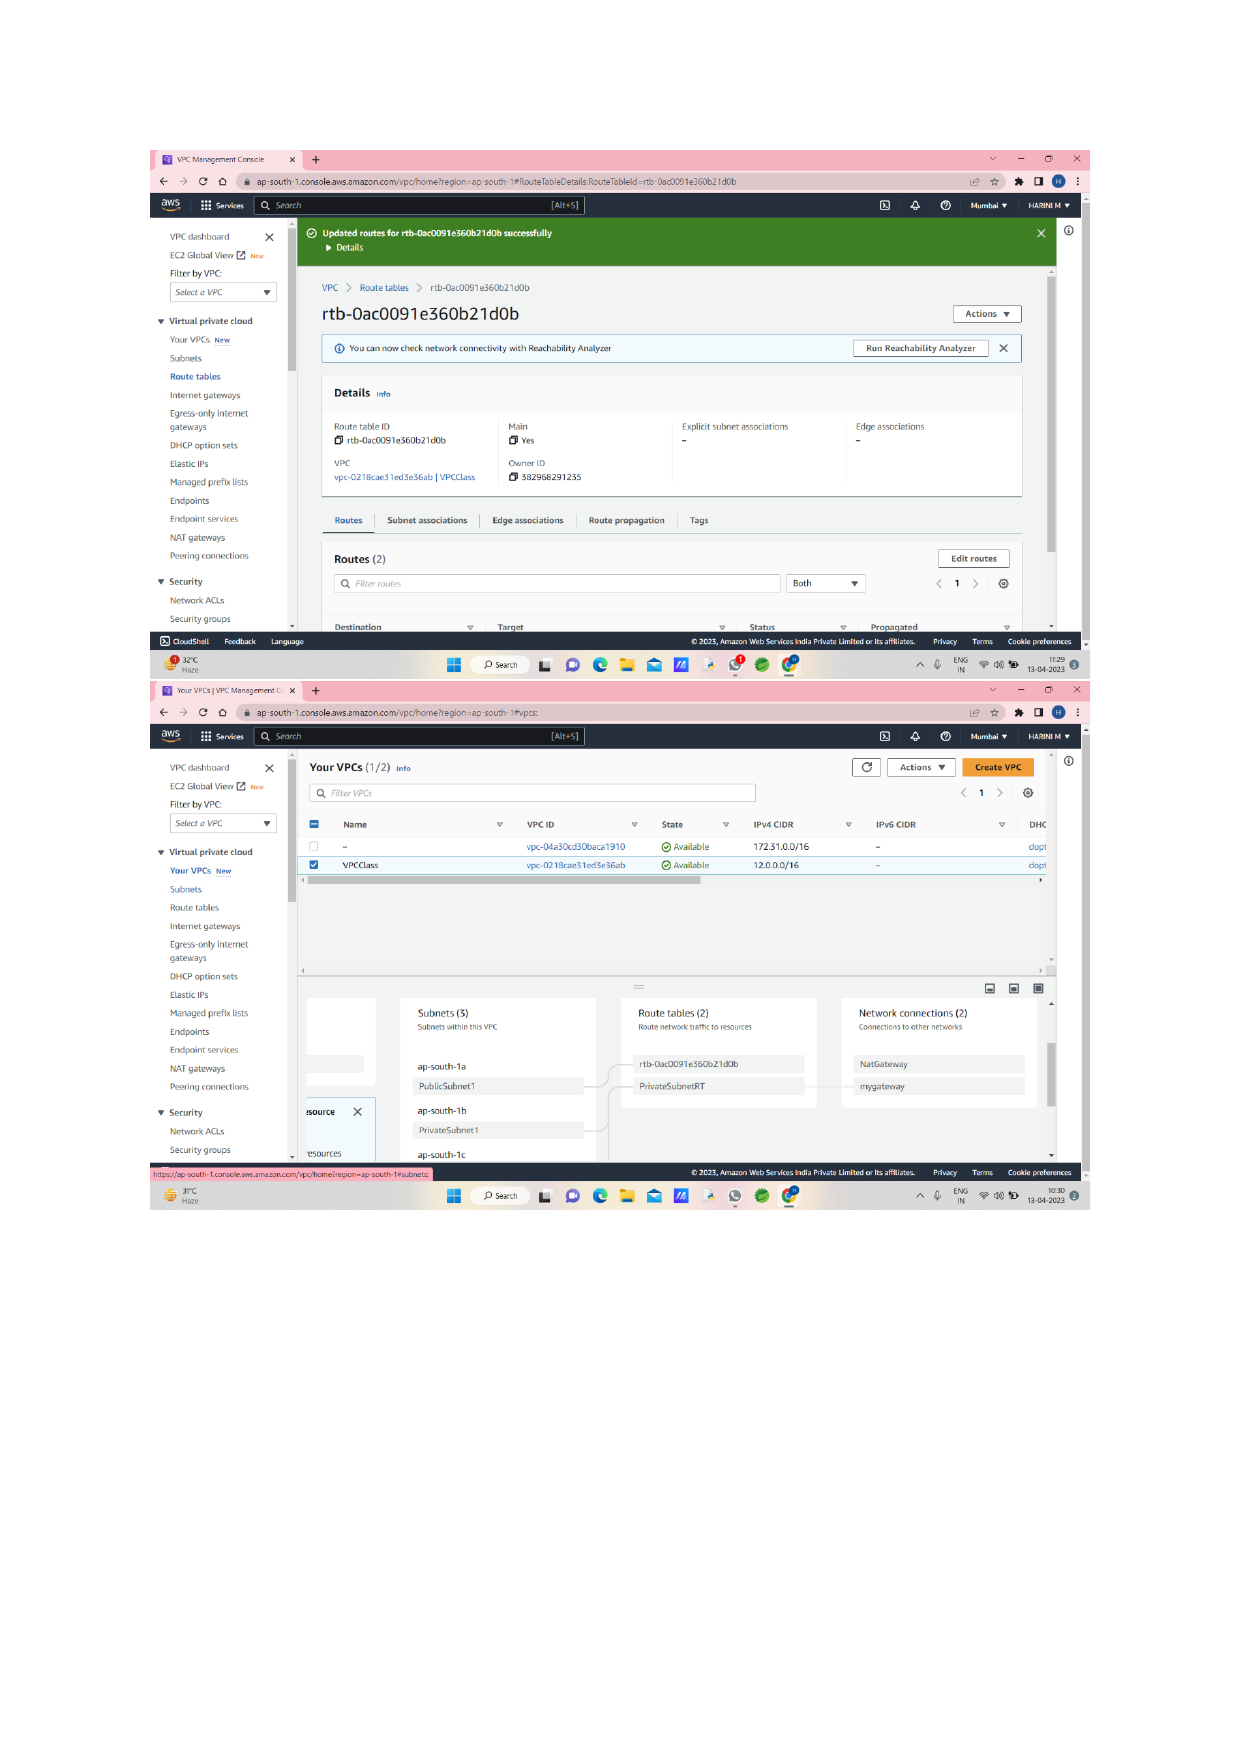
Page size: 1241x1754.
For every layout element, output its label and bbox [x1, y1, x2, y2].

picture [150, 150, 1091, 679]
picture [150, 681, 1091, 1210]
